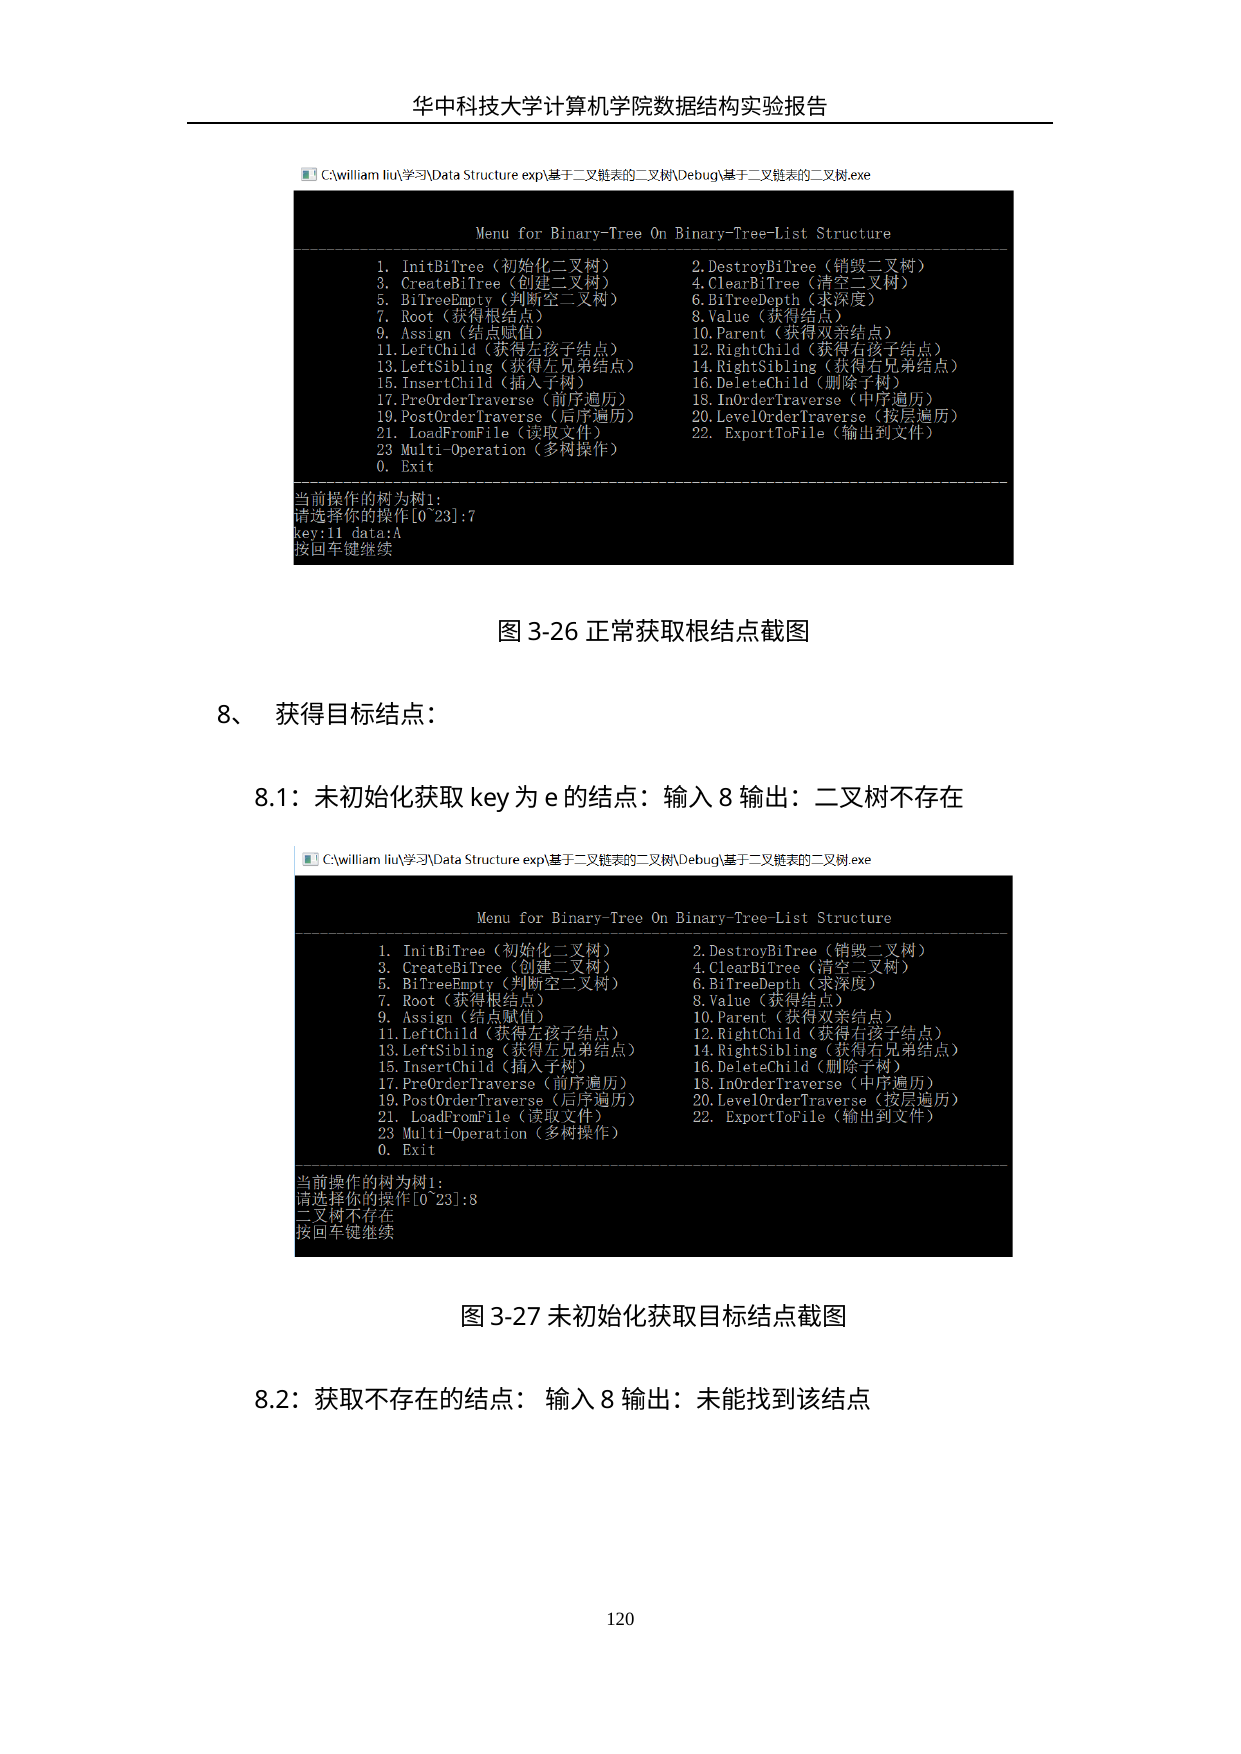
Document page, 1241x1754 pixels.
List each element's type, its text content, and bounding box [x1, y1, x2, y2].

list 8.1：未初始化获取key为e的结点：输入8 输出：二叉树不存在 [254, 763, 1053, 828]
list 图3-27 未初始化获取目标结点截图 [254, 1282, 1053, 1347]
list 图3-26 正常获取根结点截图 [254, 597, 1053, 662]
picture [294, 846, 1013, 1257]
list 8.2：获取不存在的结点： 输入8 输出：未能找到该结点 [254, 1365, 1053, 1430]
picture [293, 162, 1014, 565]
list 获得目标结点： [217, 680, 1053, 745]
